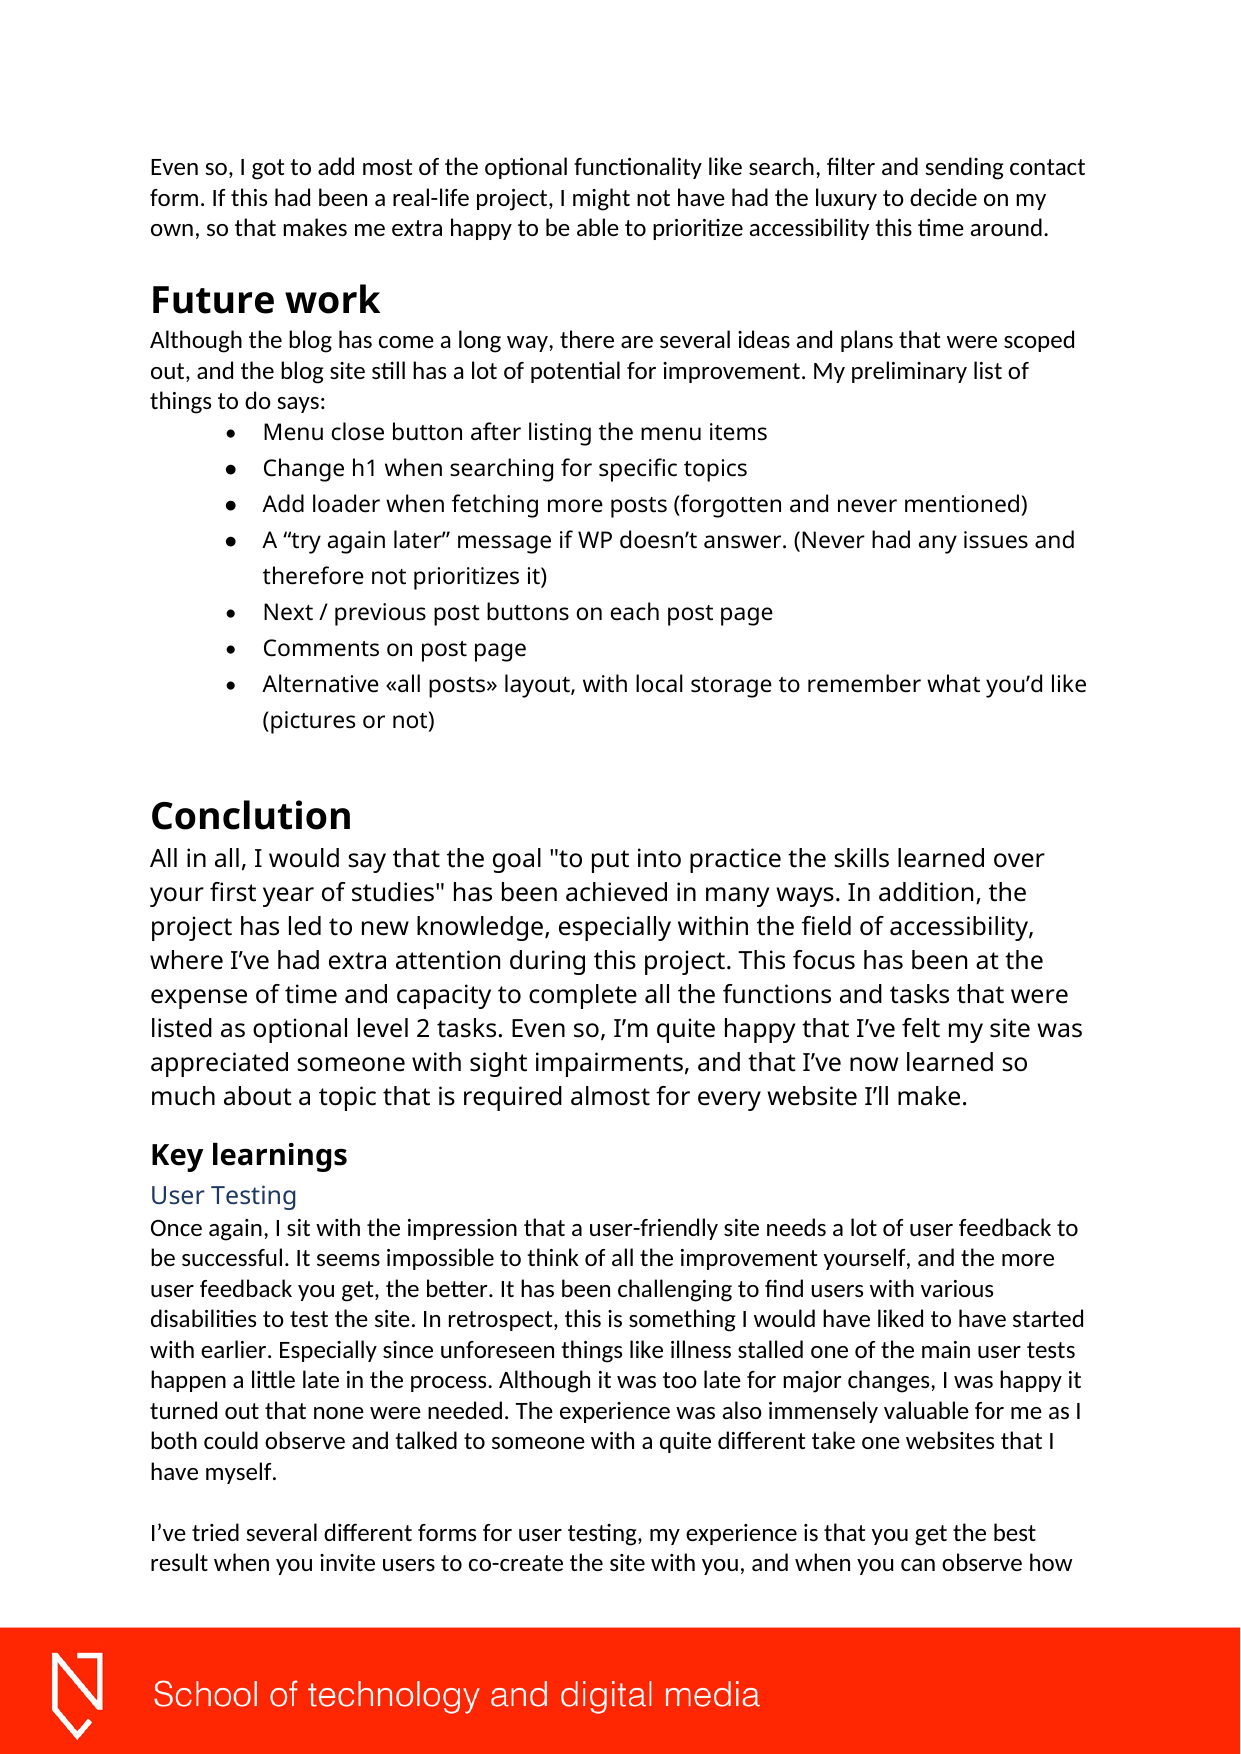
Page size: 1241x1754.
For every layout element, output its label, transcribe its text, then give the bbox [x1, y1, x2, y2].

list Change h1 when searching for specific topics [225, 452, 1090, 483]
picture [0, 1618, 1241, 1754]
list Menu close button after listing the menu items [225, 416, 1090, 447]
text Although the blog has come a long way, there are several ideas and plans that were scoped out, and the blog site still has a lot of potential for improvement. My preliminary list of things to do says: [150, 324, 1090, 416]
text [150, 1517, 1090, 1578]
list Comments on post page [225, 632, 1090, 663]
text Once again, I sit with the impression that a user-friendly site needs a lot of user feedback to be successful. It seems impossible to think of all the improvement yourself, and the more user feedback you get, the better. It has been challenging to find users with various disabilities to test the site. In retrospect, this is something I would have liked to have started with earlier. Especially since unforeseen things like illness stalled one of the main user tests happen a little late in the process. Although it was too late for major changes, I was happy it turned out that none were needed. The experience was also immensely valuable for me as I both could observe and talked to someone with a quite different take one websites that I have myself. [150, 1212, 1090, 1486]
list Alternative «all posts» layout, with local storage to remember what you’d like (pictures or not) [225, 668, 1090, 735]
subtitle User Testing [150, 1178, 1090, 1212]
text All in all, I would say that the goal "to put into practice the skills learned over your first year of studies" has been achieved in many ways. In addition, the project has led to new knowledge, especially within the field of accessibility, where I’ve had extra attention during this project. This focus has been at the expense of time and capacity to complete all the functions and tasks that were listed as optional level 2 tasks. Even so, I’m quite happy that I’ve felt my site was appreciated someone with sight impairments, and that I’ve now learned so much about a topic that is required almost for every website I’ll make. [150, 841, 1090, 1113]
list Add loader when fetching more posts (forgotten and never mentioned) [225, 488, 1090, 519]
subtitle Key learnings [150, 1134, 1090, 1173]
subtitle Conclution [150, 789, 1090, 841]
list A “try again later” message if WP doesn’t answer. (Never had any issues and therefore not prioritizes it) [225, 524, 1090, 591]
text Even so, I got to add most of the optional functionality like search, filter and sending contact form. If this had been a real-life project, I might not have had the luxury to decide on my own, so that makes me extra happy to be able to prioritize accessibility this time around. [150, 151, 1090, 243]
text Future work [150, 273, 1090, 324]
list Next / previous post buttons on each post page [225, 596, 1090, 627]
